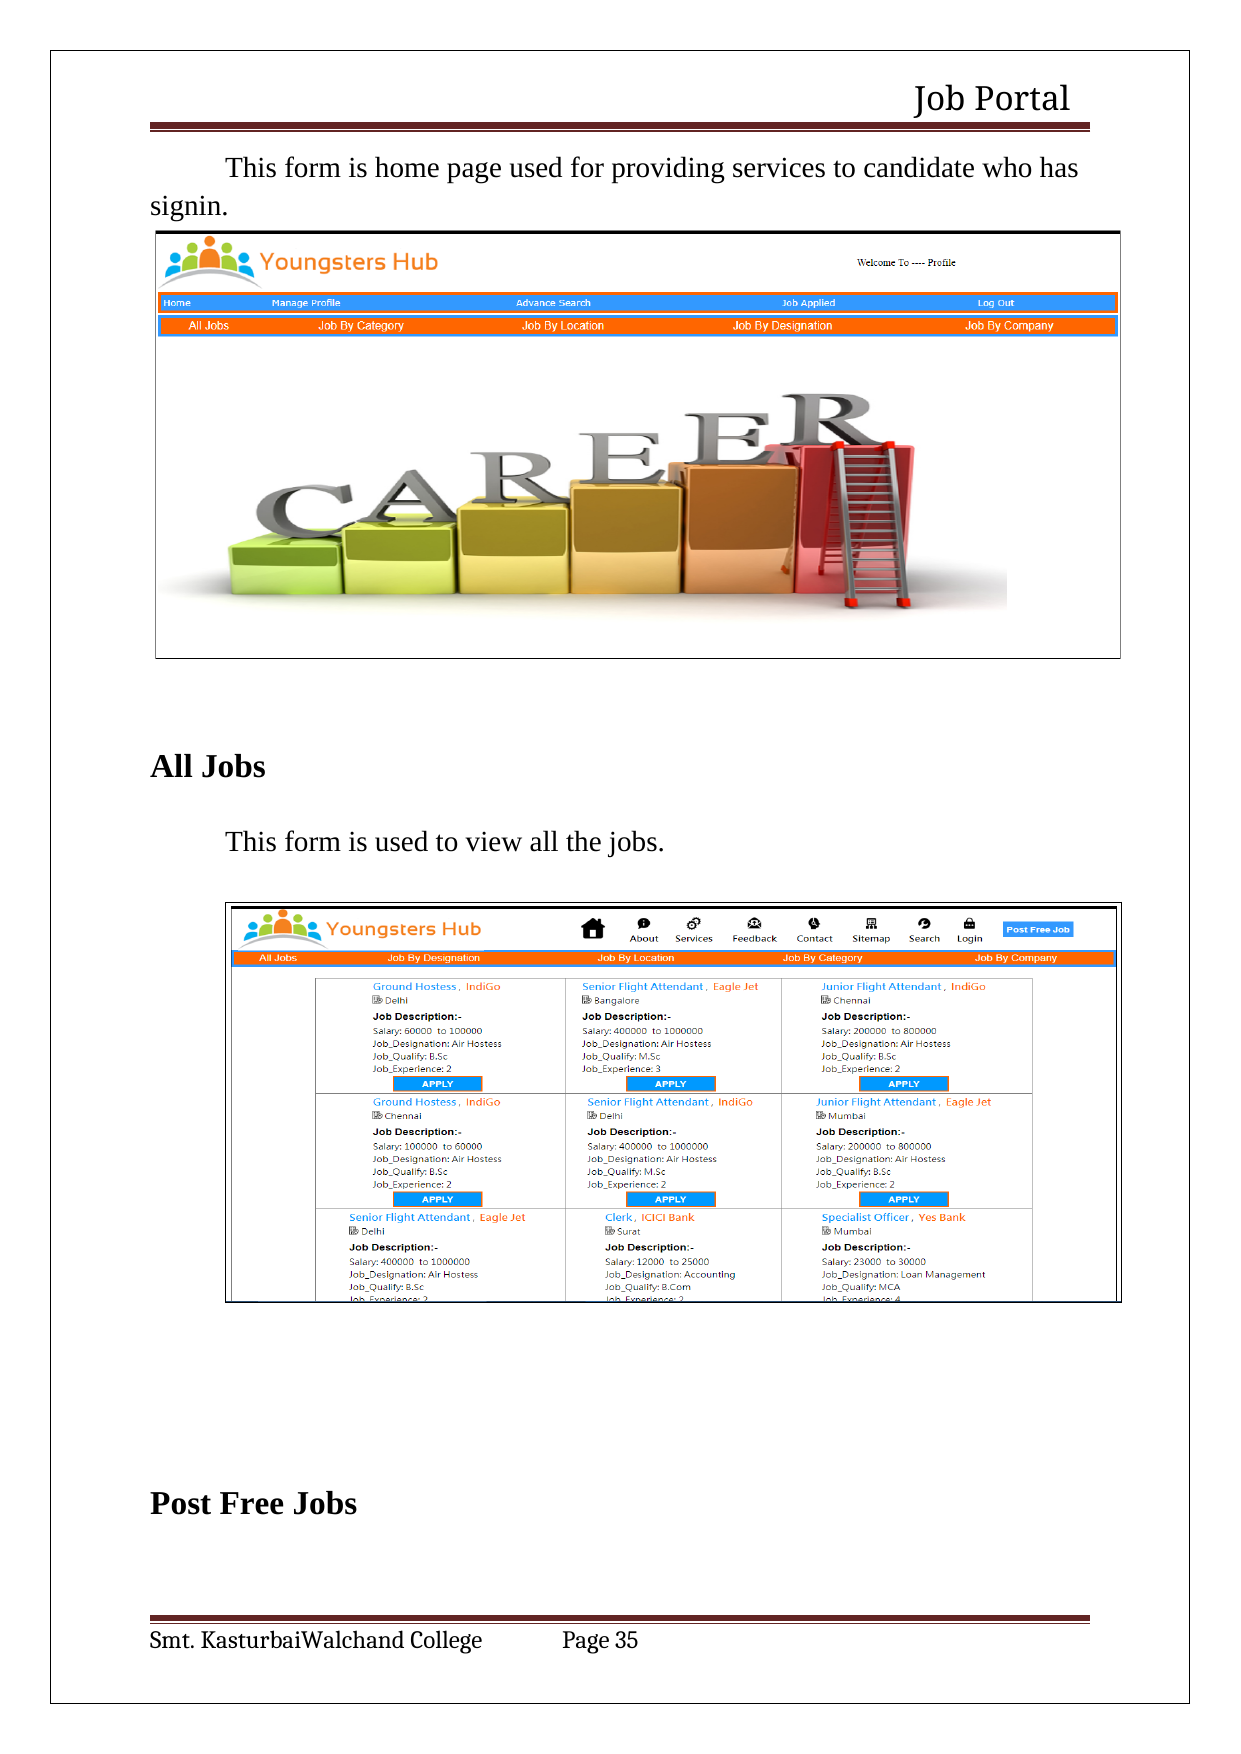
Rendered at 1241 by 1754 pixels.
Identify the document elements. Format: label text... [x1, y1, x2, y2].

text All Jobs [150, 746, 1090, 784]
picture [150, 227, 1125, 665]
text This form is used to view all the jobs. [150, 824, 1090, 858]
picture [226, 903, 1121, 1302]
text This form is home page used for providing services to candidate who has signin. [150, 150, 1090, 222]
text Post Free Jobs [150, 1483, 1090, 1522]
